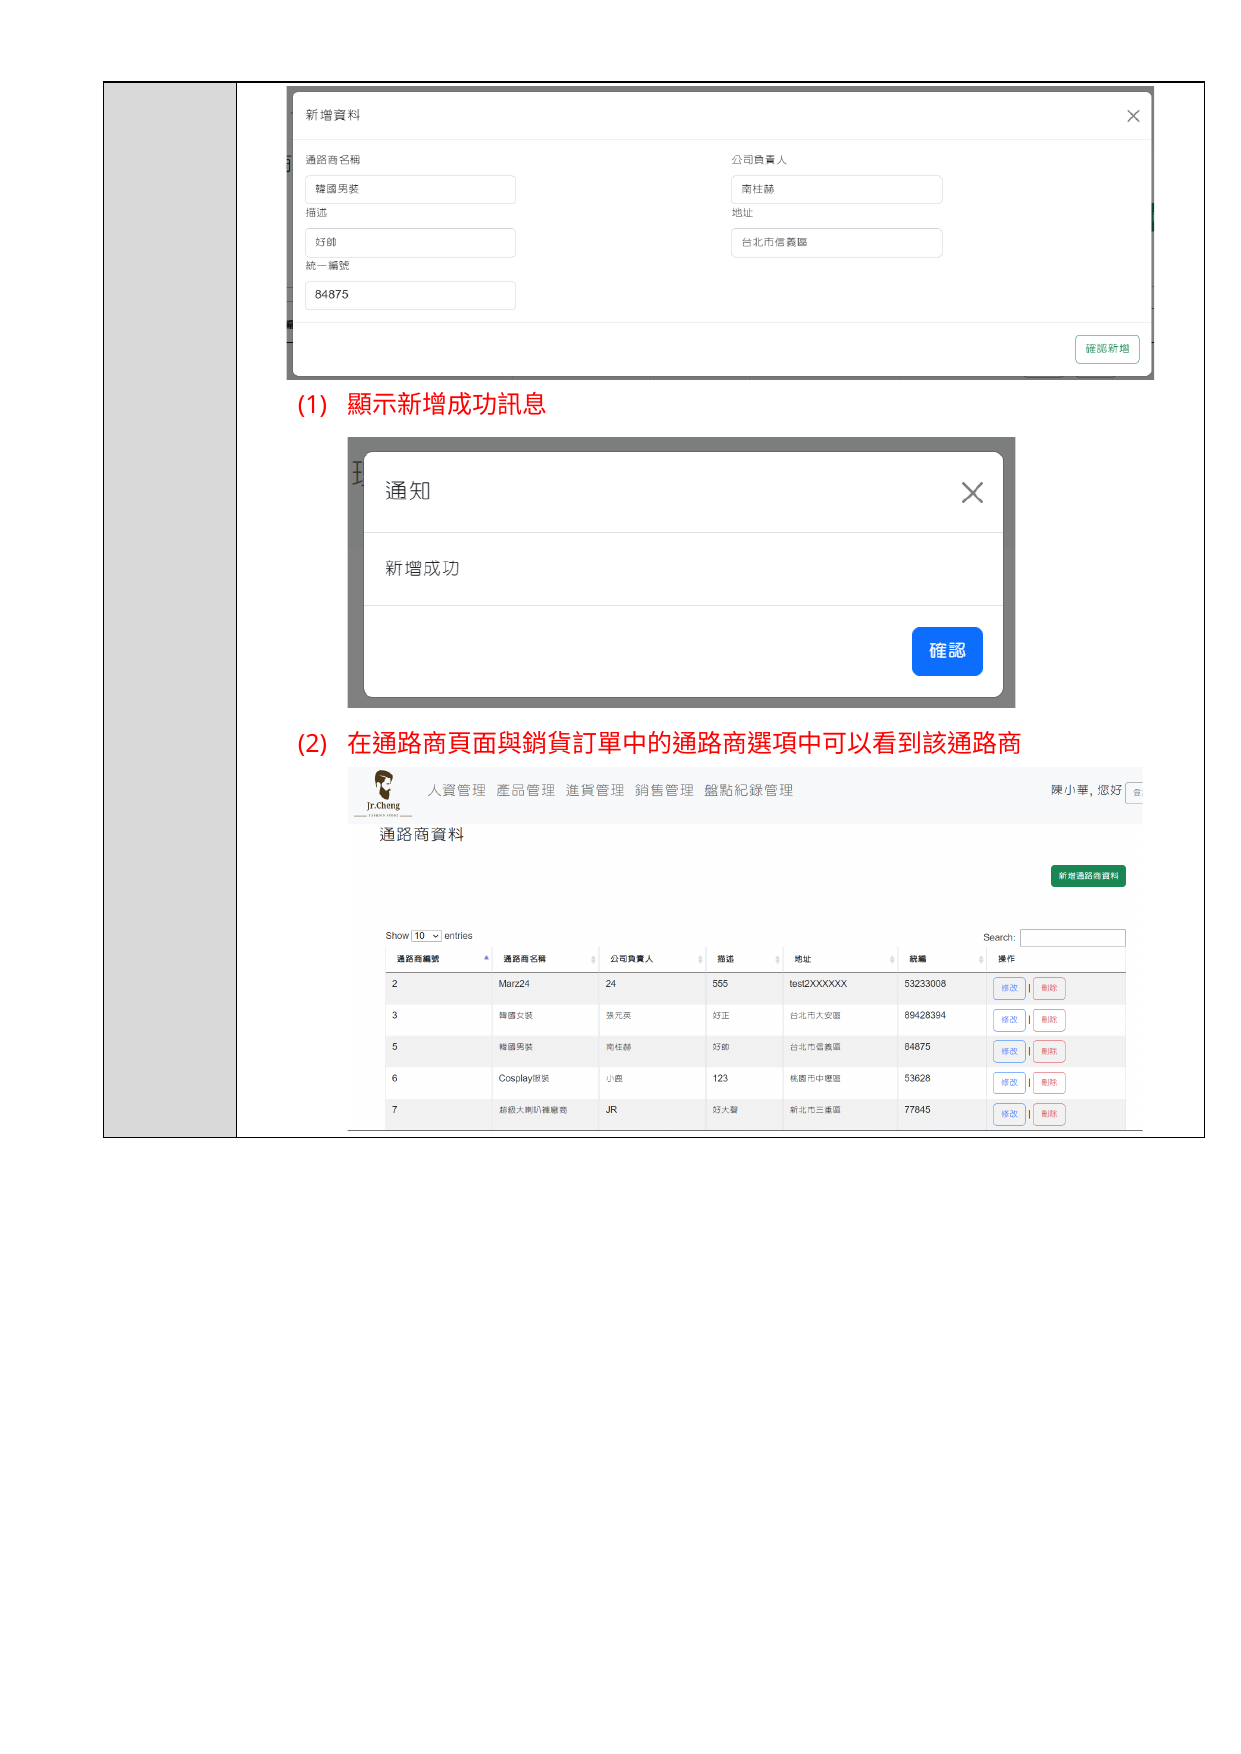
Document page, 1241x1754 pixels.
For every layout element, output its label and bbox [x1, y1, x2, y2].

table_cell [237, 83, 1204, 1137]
picture [347, 437, 1016, 708]
picture [347, 767, 1143, 1131]
picture [286, 86, 1155, 380]
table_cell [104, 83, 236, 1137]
